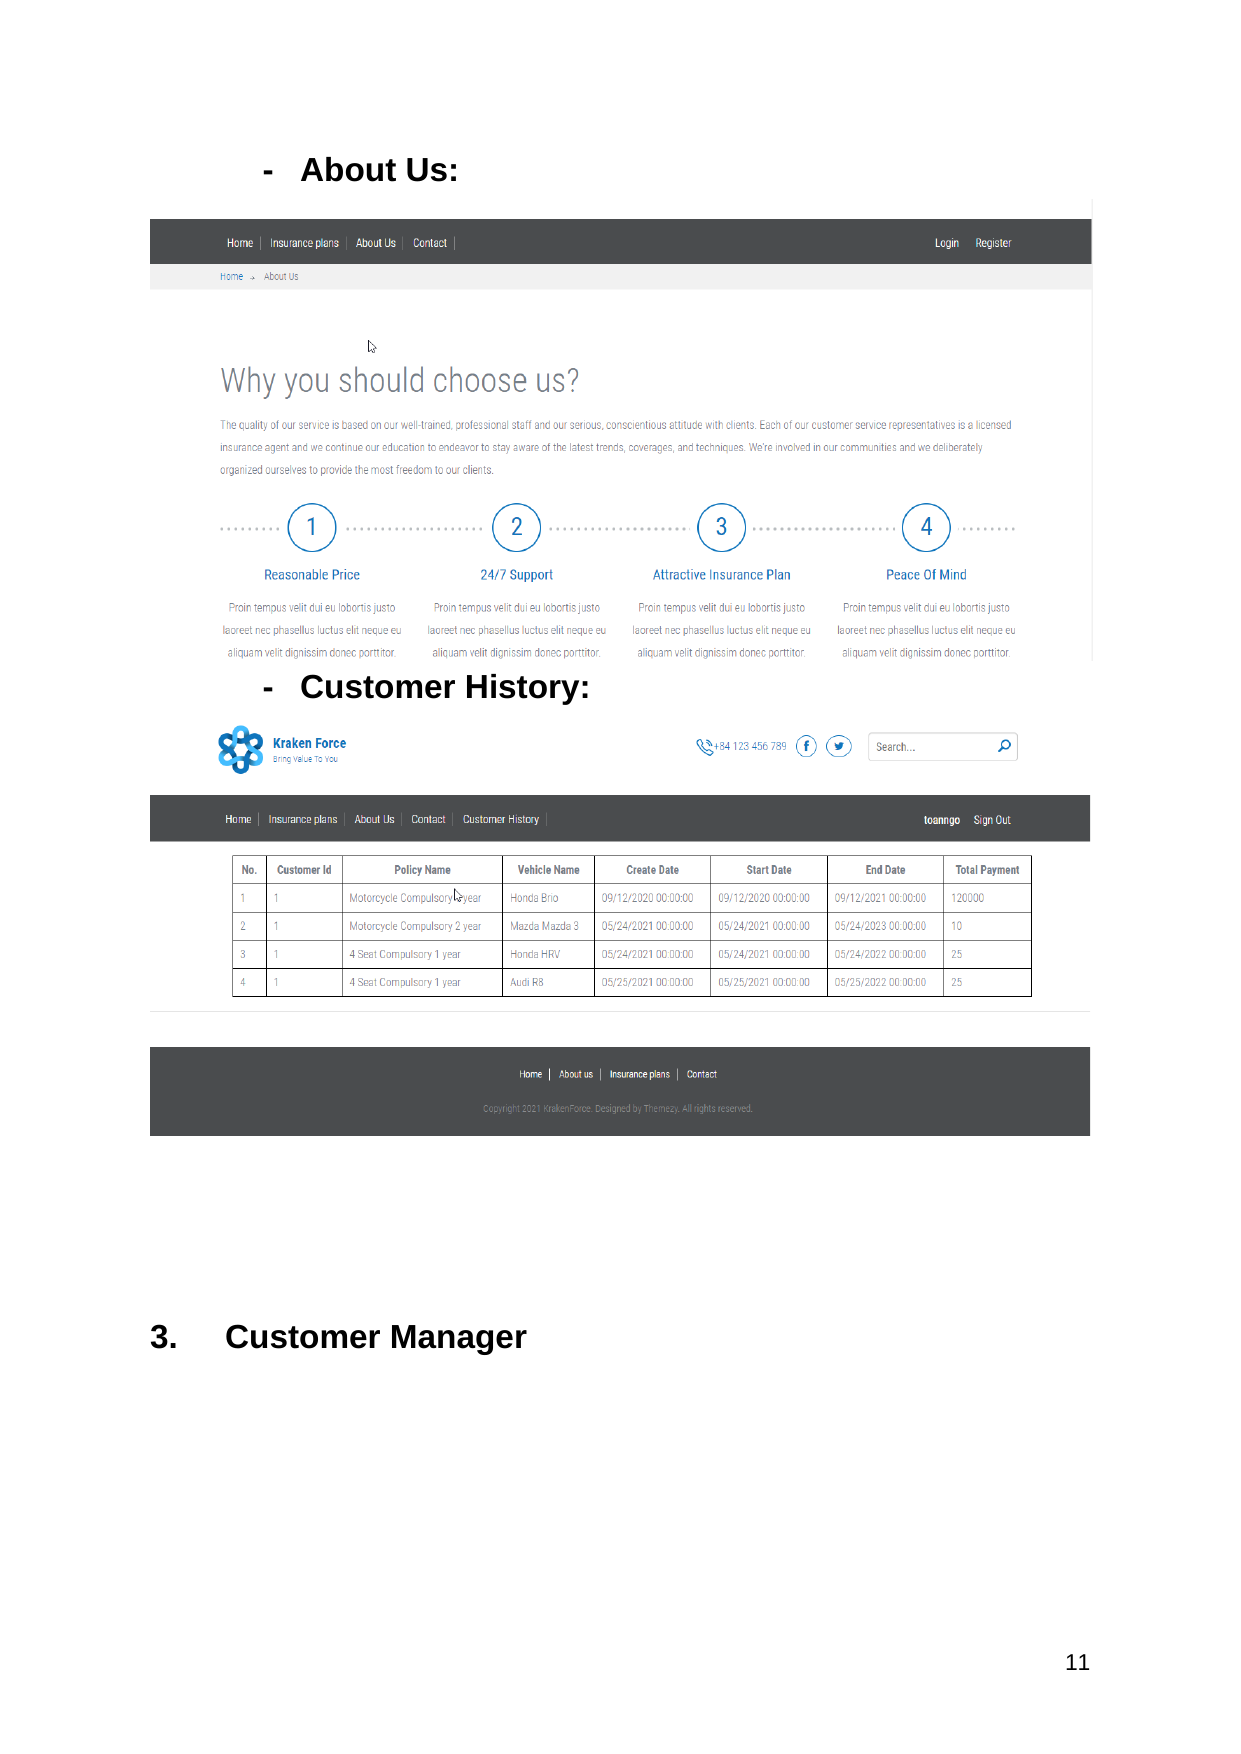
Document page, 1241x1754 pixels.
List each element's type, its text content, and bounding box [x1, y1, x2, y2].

list Customer Manager [150, 1317, 1090, 1356]
list Customer History: [262, 667, 1090, 706]
picture [150, 199, 1093, 661]
picture [150, 716, 1091, 1163]
list About Us: [262, 150, 1090, 188]
